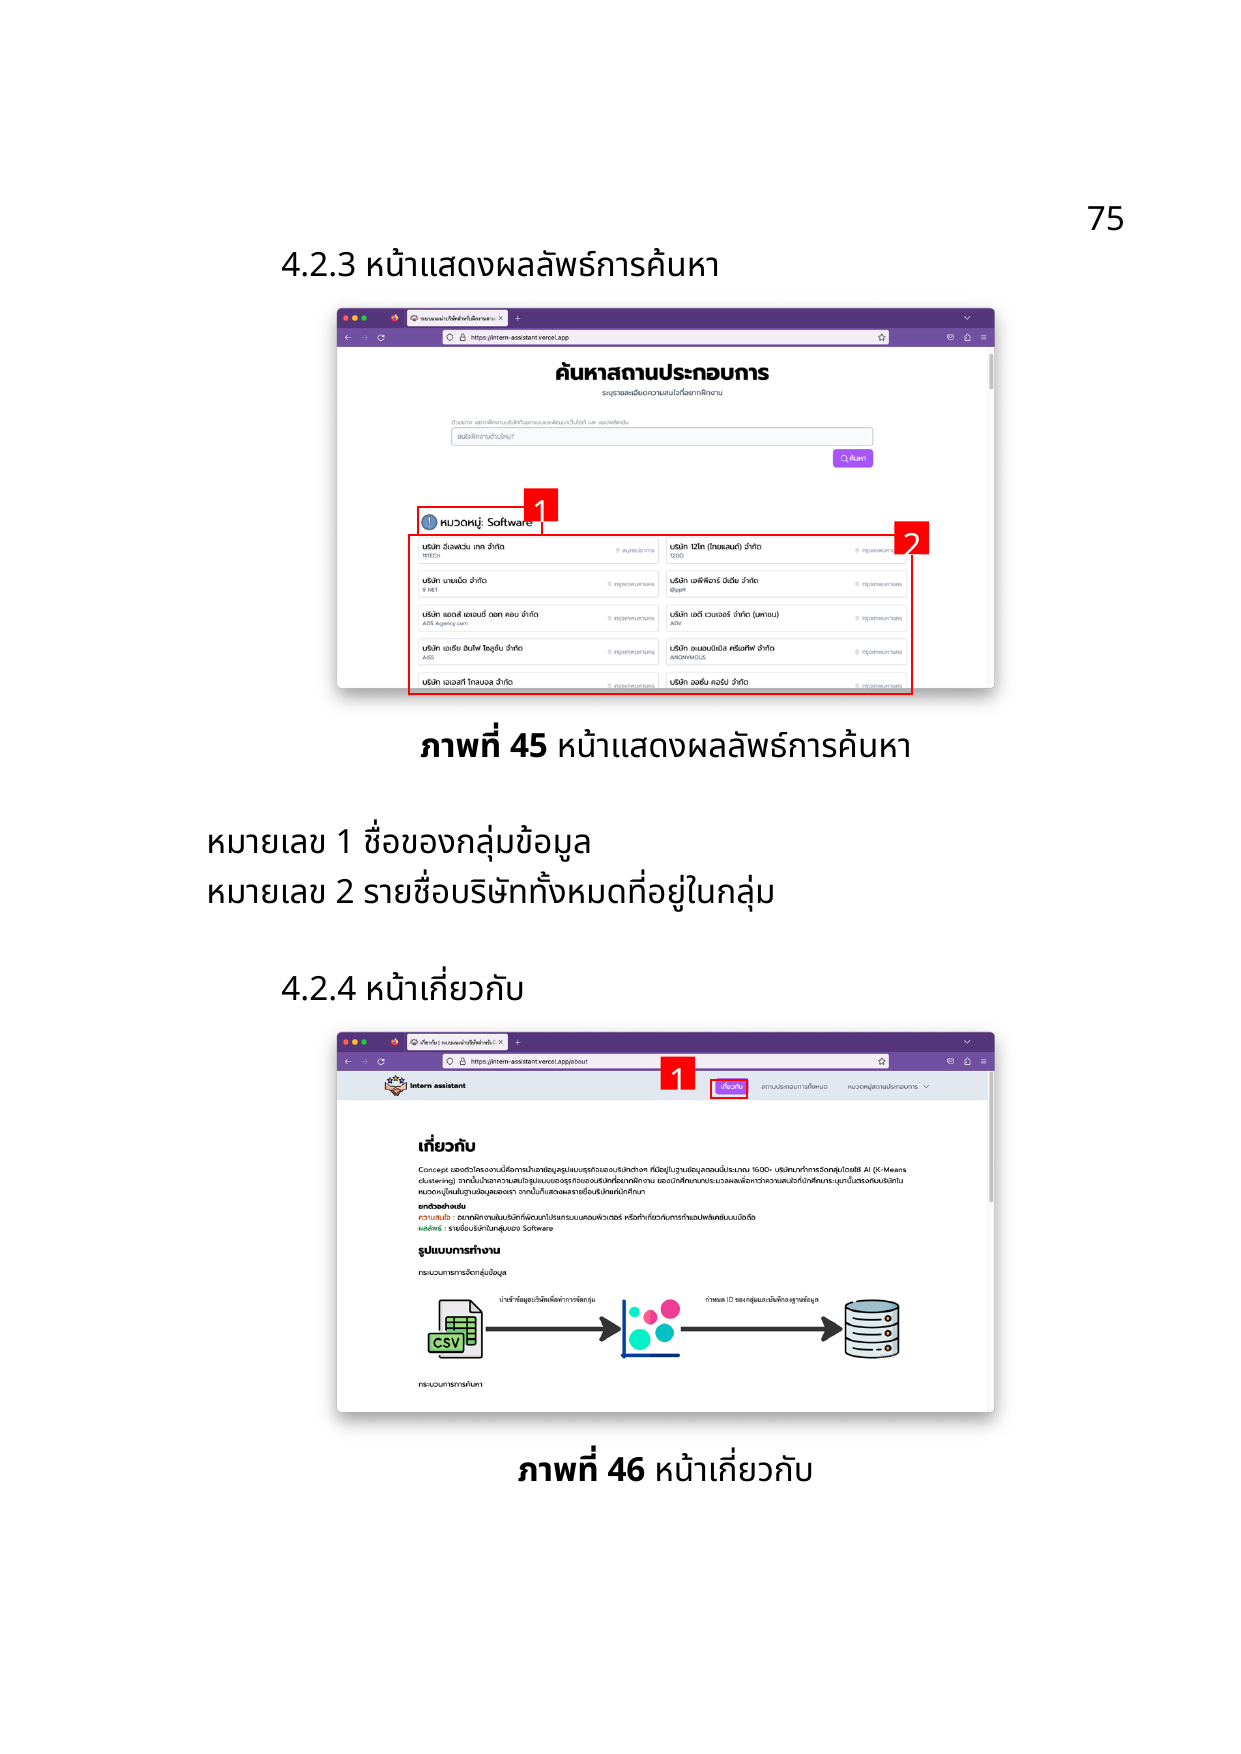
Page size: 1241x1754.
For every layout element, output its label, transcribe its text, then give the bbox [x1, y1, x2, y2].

text หมายเลข 1 ชื่อของกลุ่มข้อมูล [206, 818, 1125, 868]
picture [311, 291, 1020, 722]
text 4.2.3 หน้าแสดงผลลัพธ์การค้นหา [206, 240, 1125, 291]
text หมายเลข 2 รายชื่อบริษัททั้งหมดที่อยู่ในกลุ่ม [206, 868, 1125, 919]
text 4.2.4 หน้าเกี่ยวกับ [206, 964, 1125, 1015]
picture [311, 1015, 1020, 1446]
